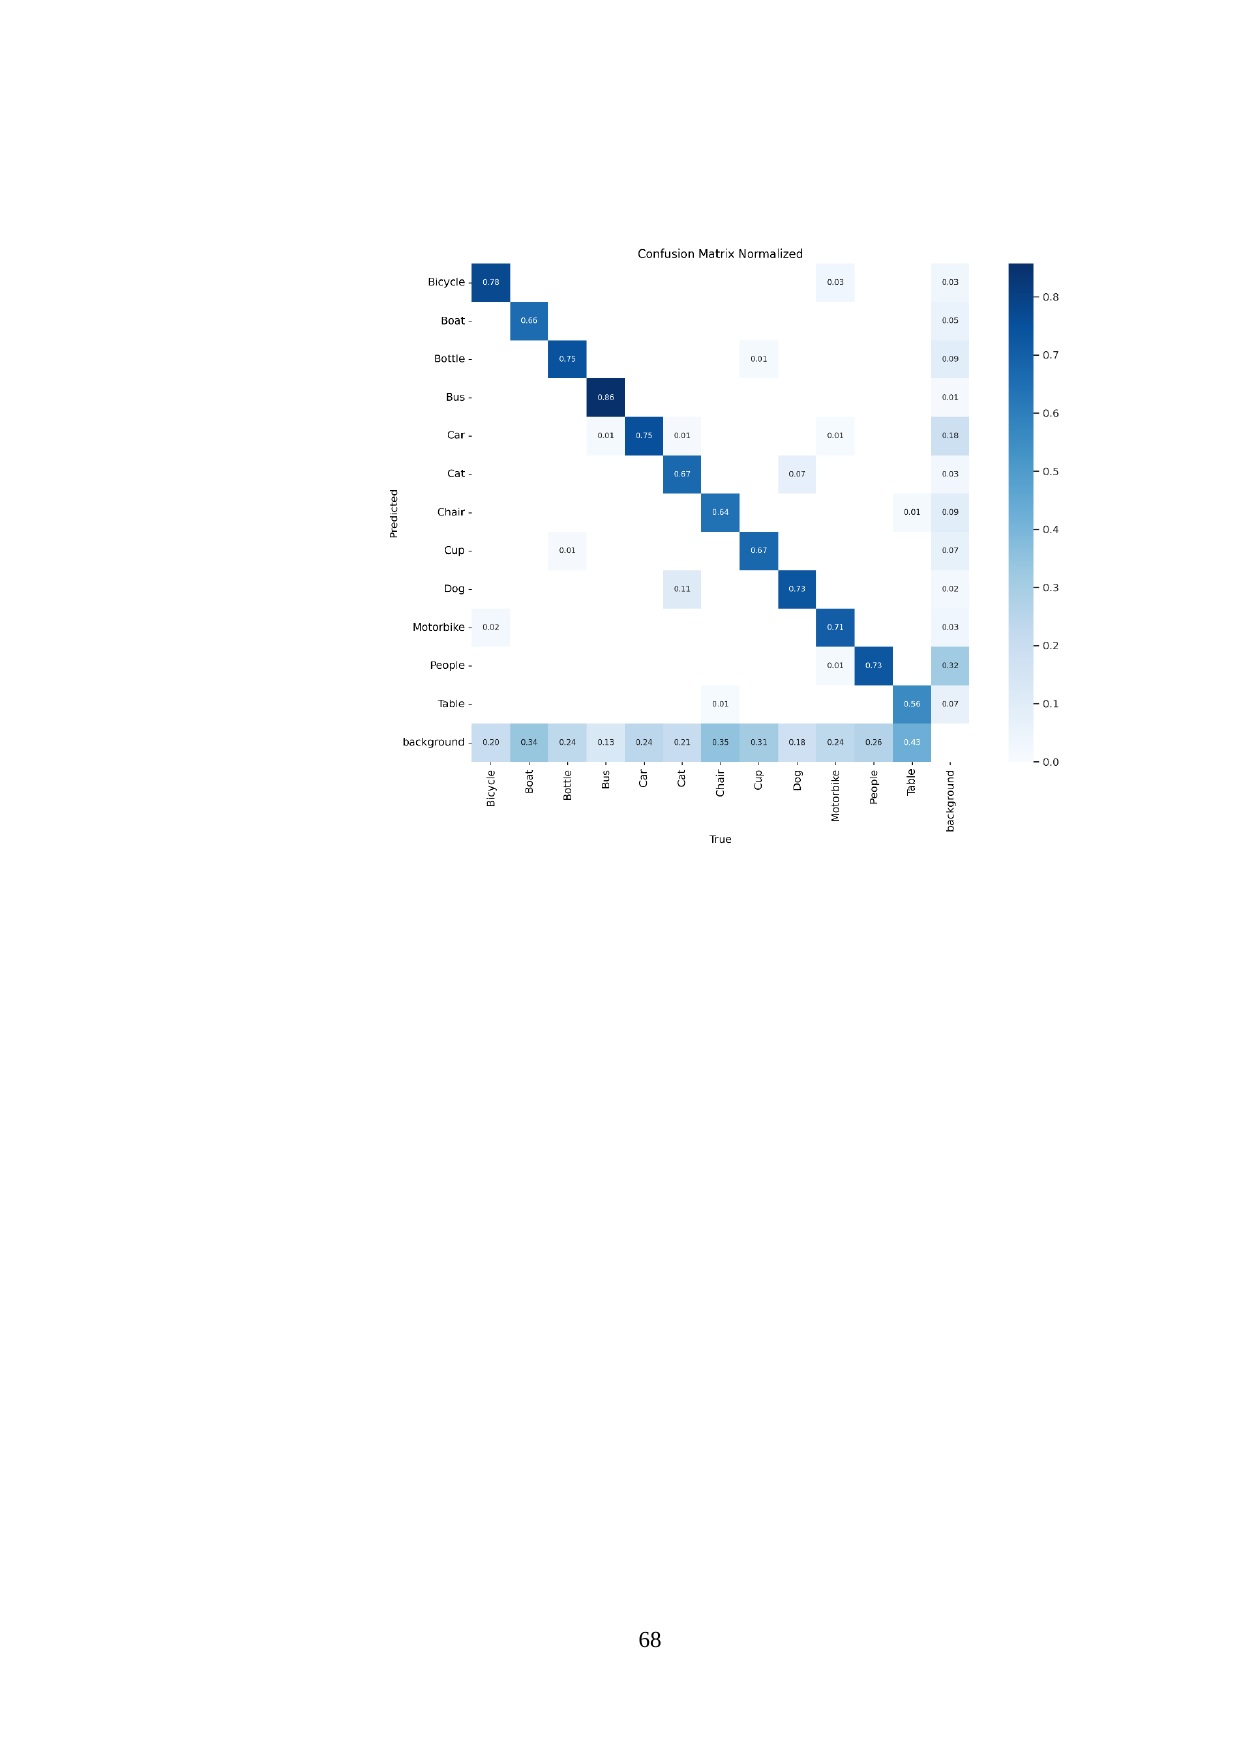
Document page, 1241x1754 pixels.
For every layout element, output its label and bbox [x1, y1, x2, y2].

picture [311, 236, 1138, 857]
